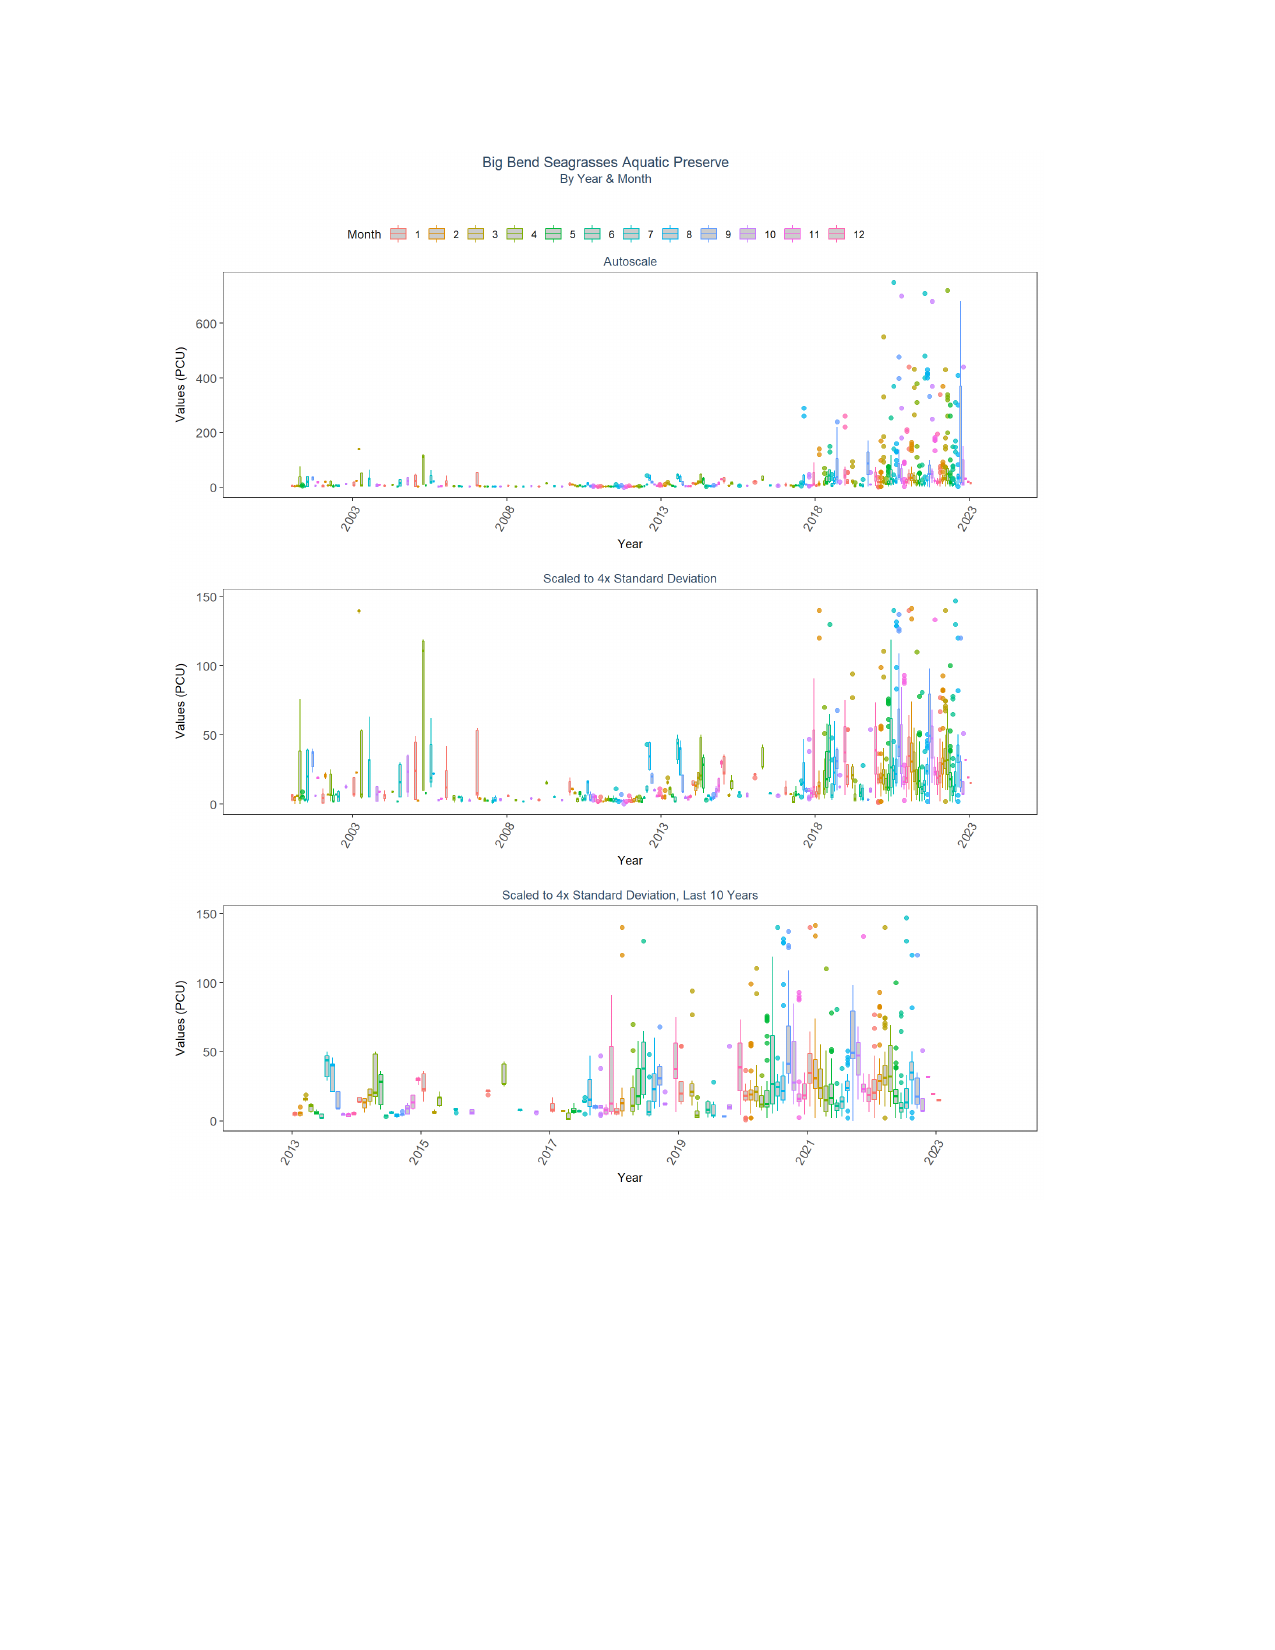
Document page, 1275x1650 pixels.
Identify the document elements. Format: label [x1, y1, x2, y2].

picture [168, 150, 1044, 1200]
